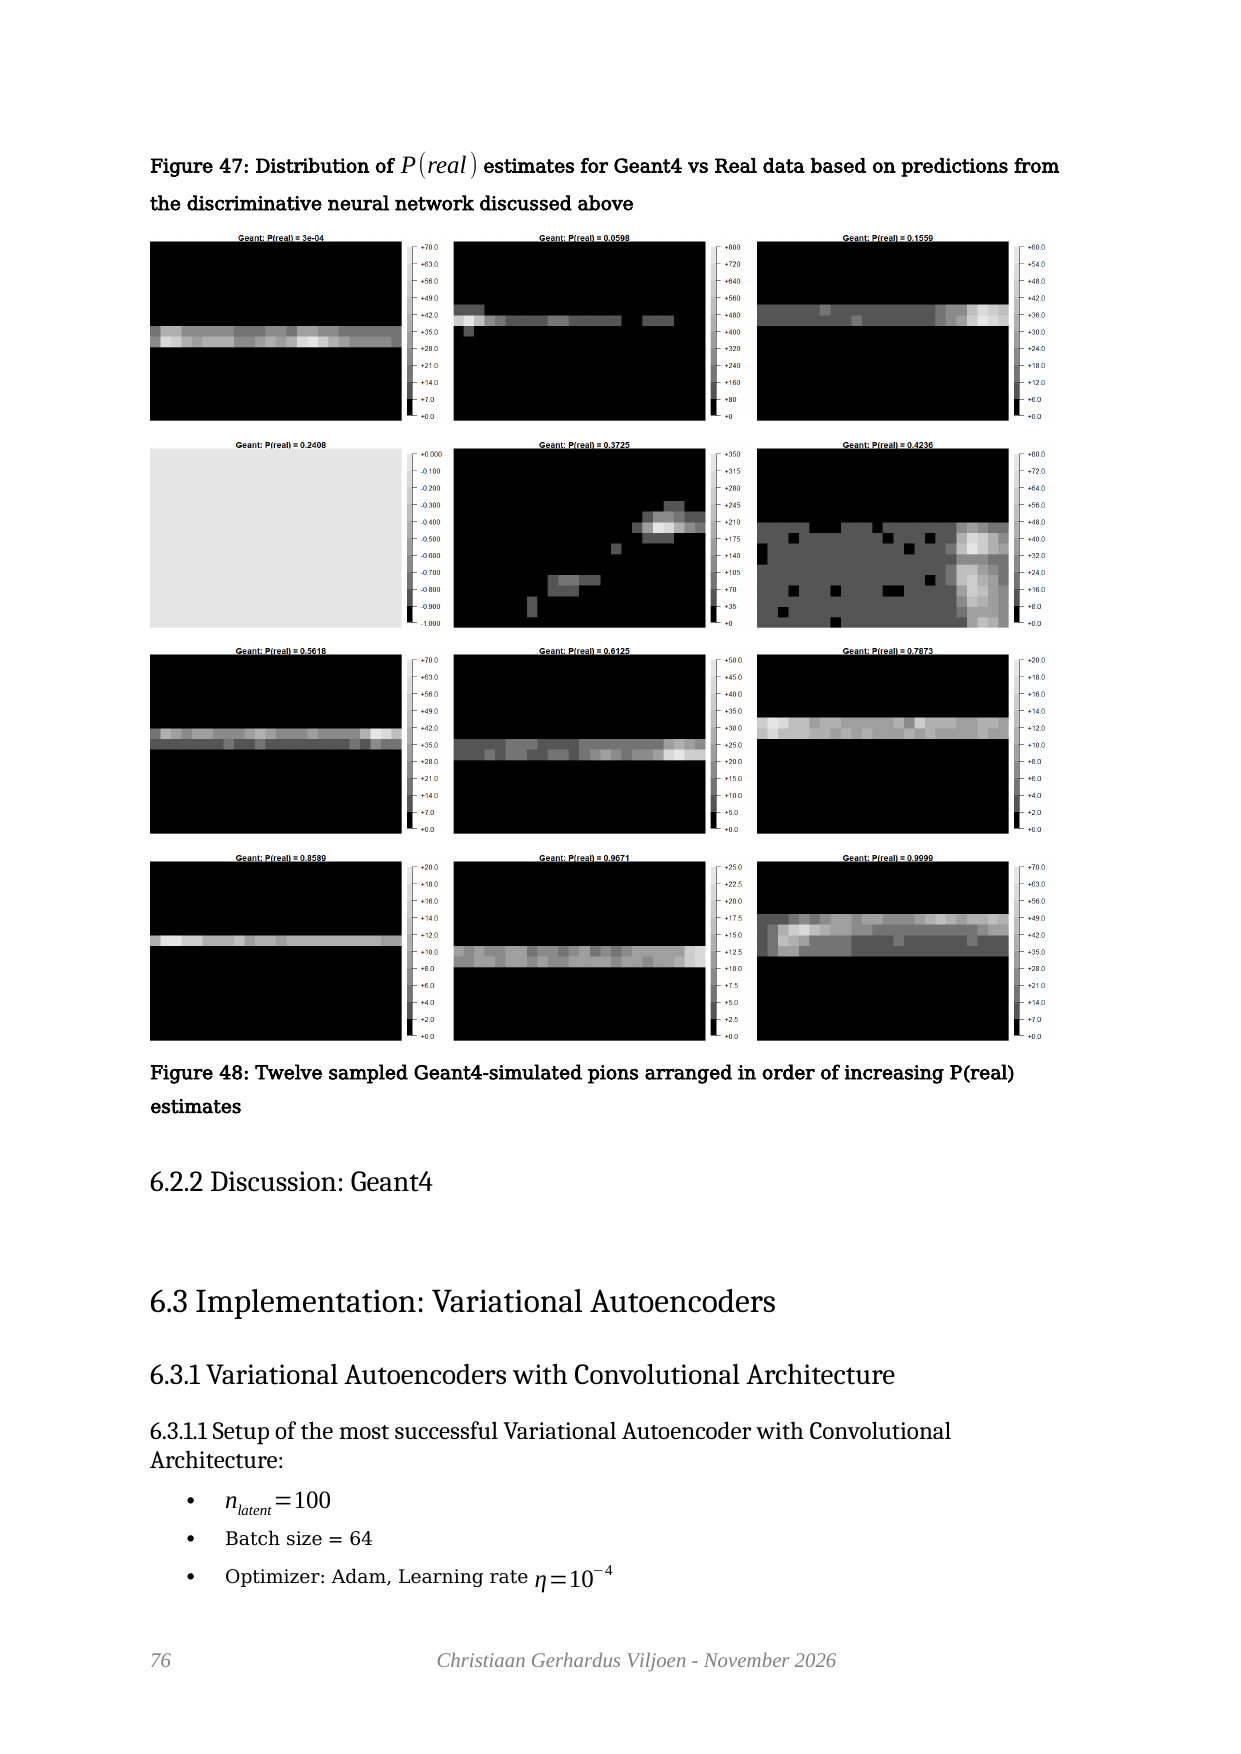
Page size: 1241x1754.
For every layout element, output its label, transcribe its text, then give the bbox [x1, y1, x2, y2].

list Batch size = 64 [187, 1527, 1090, 1550]
picture [150, 440, 1061, 628]
picture [150, 646, 1061, 834]
text Figure 48: Twelve sampled Geant4-simulated pions arranged in order of increasing P(real) estimates [150, 1060, 1090, 1117]
subtitle Setup of the most successful Variational Autoencoder with Convolutional Architecture: [150, 1417, 1090, 1474]
picture [150, 853, 1061, 1041]
subtitle Discussion: Geant4 [150, 1165, 1090, 1199]
picture [150, 233, 1061, 421]
subtitle Implementation: Variational Autoencoders [150, 1283, 1090, 1321]
text Figure 47: Distribution of estimates for Geant4 vs Real data based on predictions from the discriminative neural network discussed above [150, 150, 1090, 214]
subtitle Variational Autoencoders with Convolutional Architecture [150, 1358, 1090, 1392]
list Optimizer: Adam, Learning rate [187, 1561, 1090, 1592]
